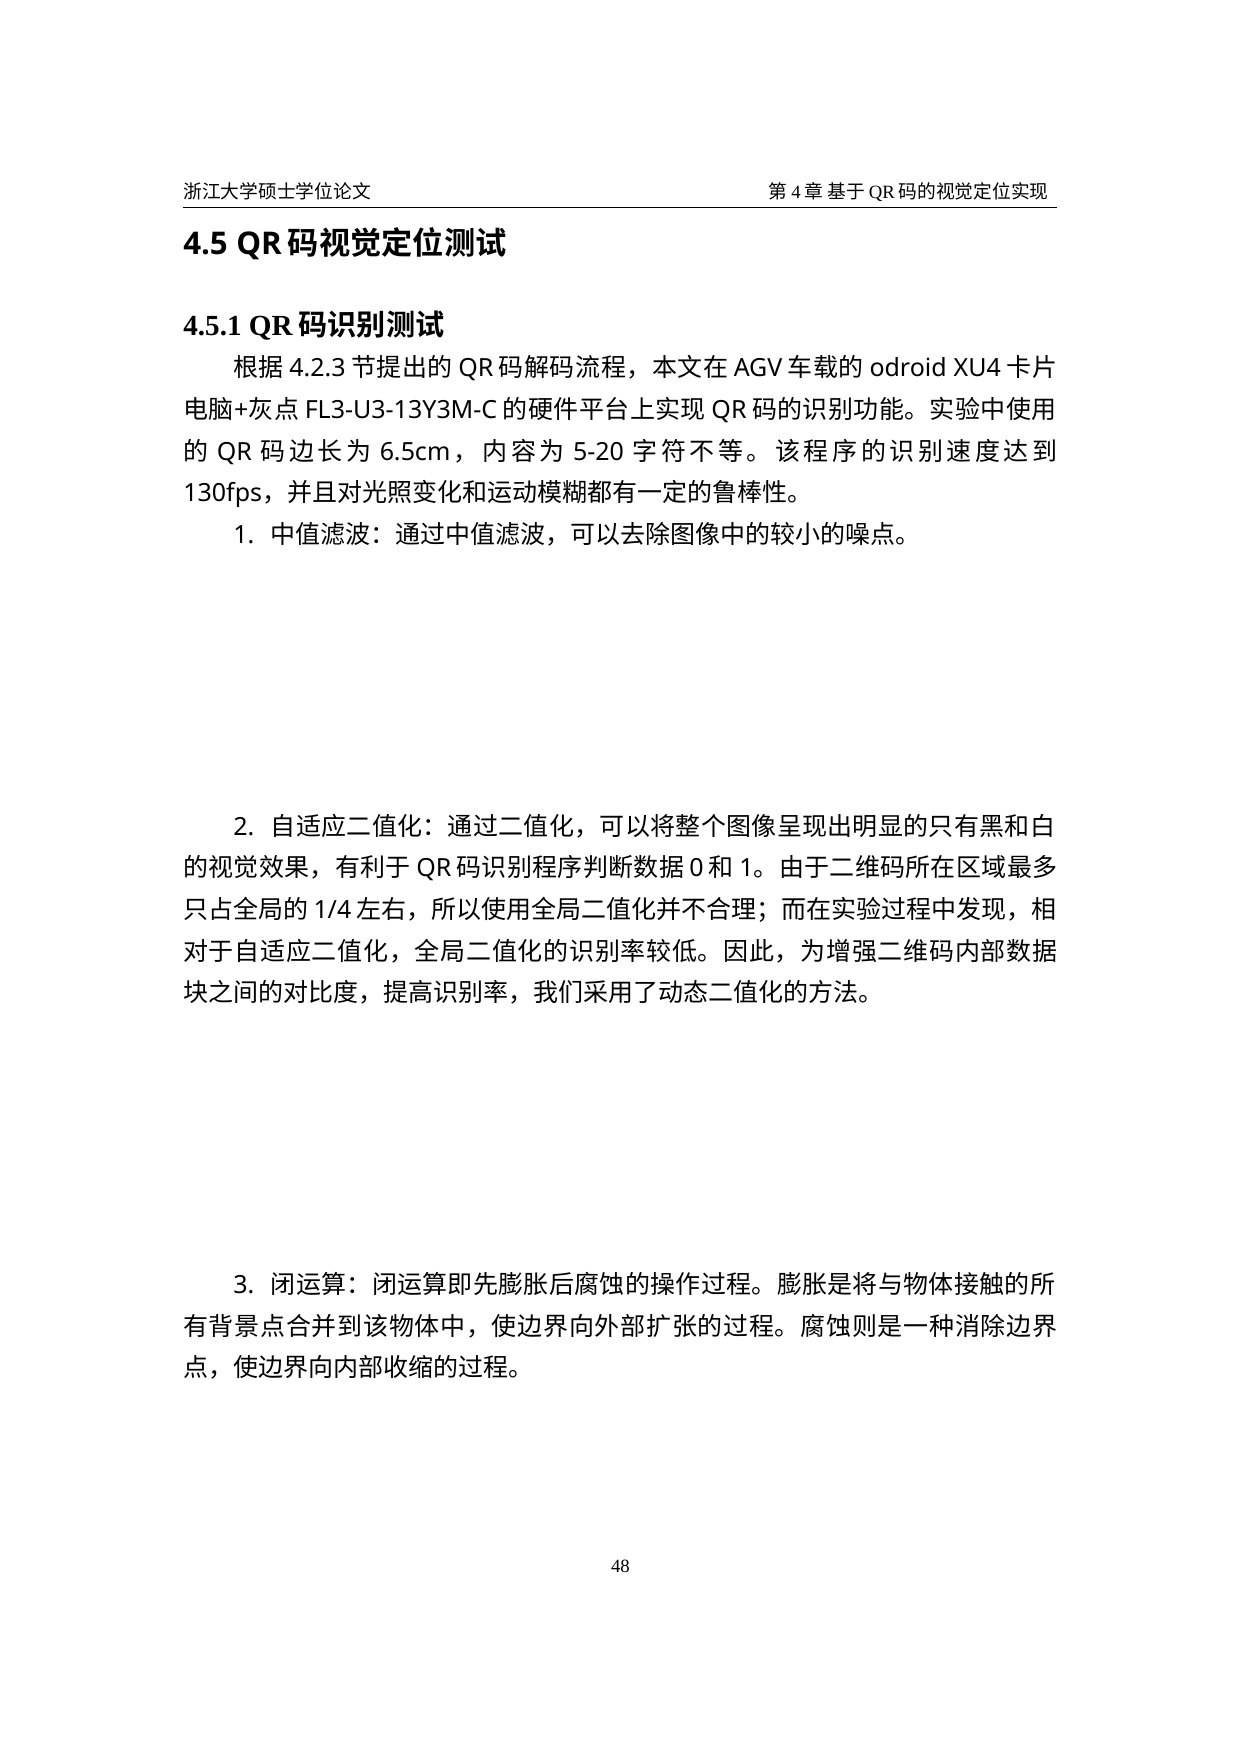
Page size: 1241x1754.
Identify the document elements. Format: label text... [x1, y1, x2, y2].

list 自适应二值化：通过二值化，可以将整个图像呈现出明显的只有黑和白的视觉效果，有利于QR码识别程序判断数据0和1。由于二维码所在区域最多只占全局的1/4左右，所以使用全局二值化并不合理；而在实验过程中发现，相对于自适应二值化，全局二值化的识别率较低。因此，为增强二维码内部数据块之间的对比度，提高识别率，我们采用了动态二值化的方法。 [183, 802, 1057, 1010]
list 中值滤波：通过中值滤波，可以去除图像中的较小的噪点。 [183, 510, 1057, 552]
subtitle QR码视觉定位测试 [183, 218, 1057, 264]
list 闭运算：闭运算即先膨胀后腐蚀的操作过程。膨胀是将与物体接触的所有背景点合并到该物体中，使边界向外部扩张的过程。腐蚀则是一种消除边界点，使边界向内部收缩的过程。 [183, 1260, 1057, 1385]
subtitle QR码识别测试 [183, 301, 1057, 343]
text 根据4.2.3节提出的QR码解码流程，本文在AGV车载的odroid XU4卡片电脑+灰点FL3-U3-13Y3M-C的硬件平台上实现QR码的识别功能。实验中使用的QR码边长为6.5cm，内容为5-20字符不等。该程序的识别速度达到130fps，并且对光照变化和运动模糊都有一定的鲁棒性。 [183, 343, 1057, 510]
